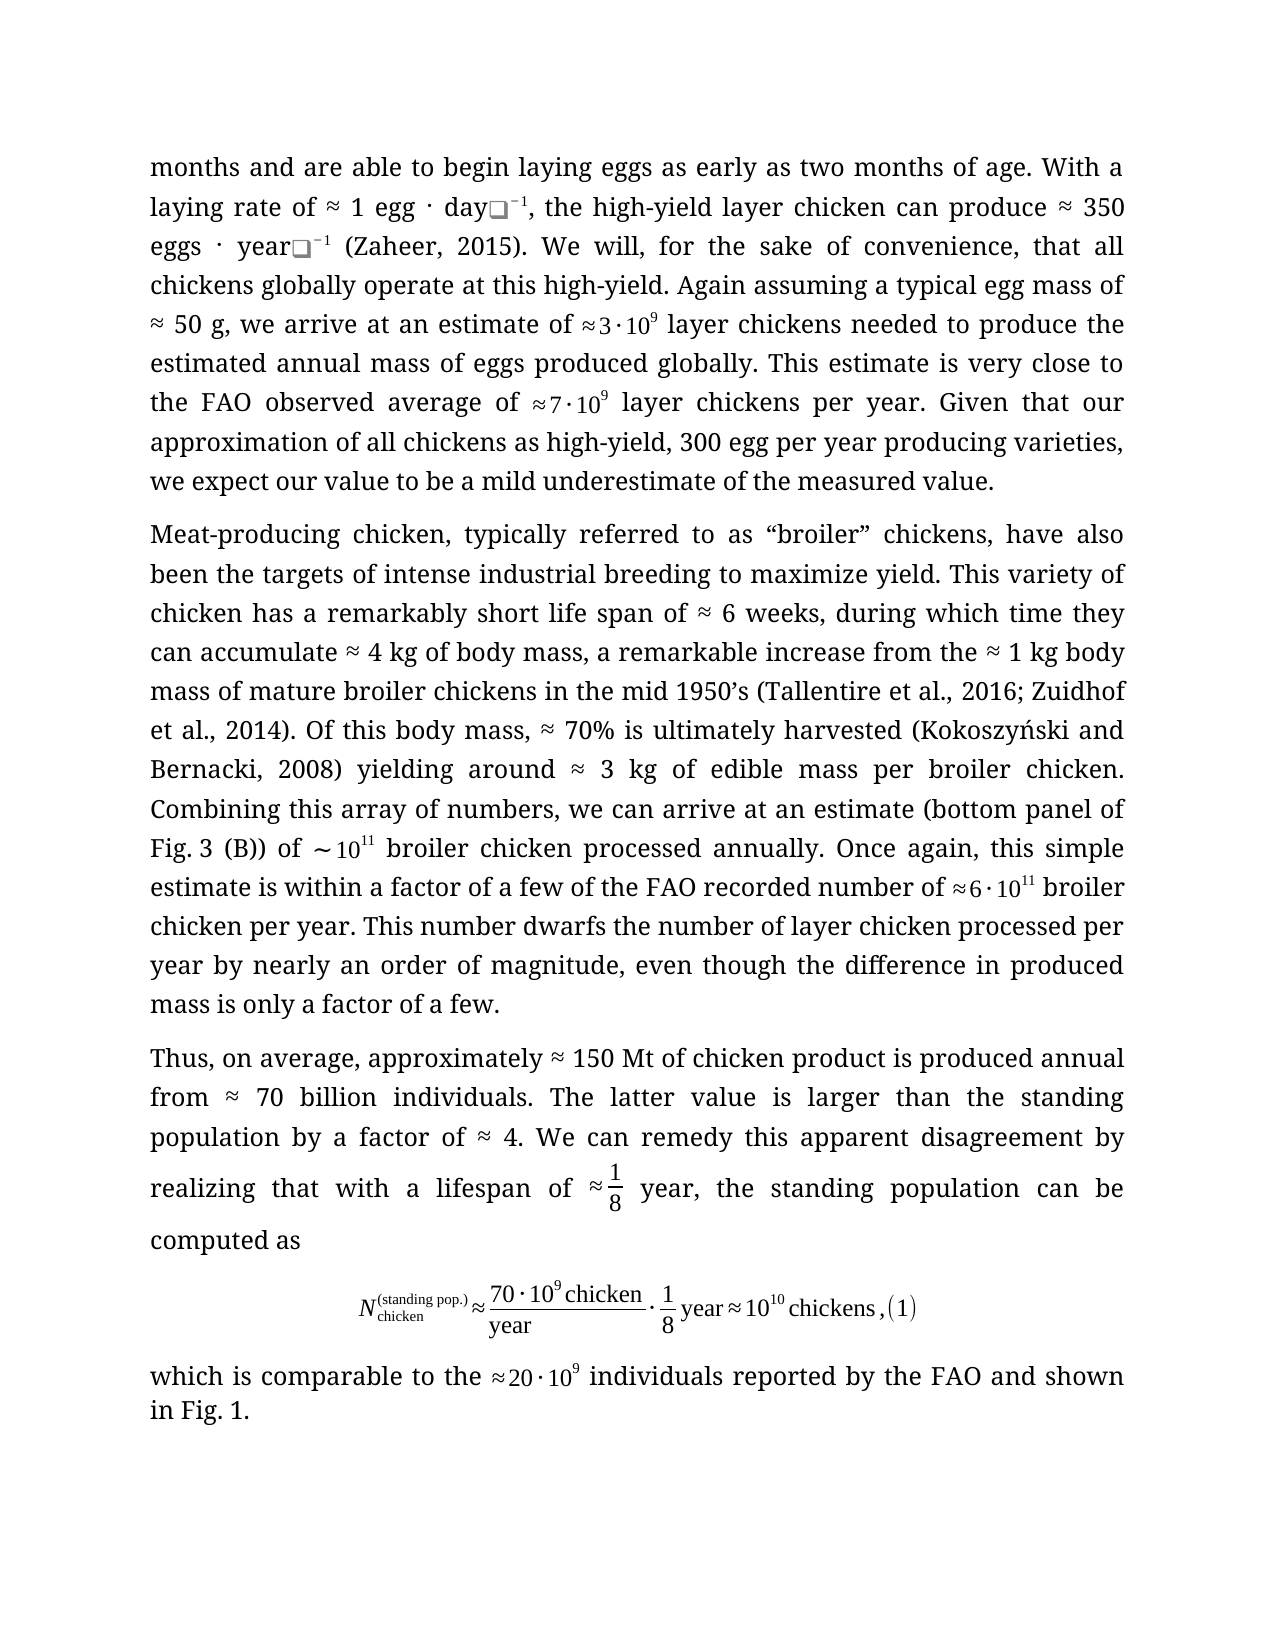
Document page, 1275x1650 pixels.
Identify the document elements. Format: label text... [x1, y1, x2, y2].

text Thus, on average, approximately 150 Mt of chicken product is produced annual from 70 billion individuals. The latter value is larger than the standing population by a factor of 4. We can remedy this apparent disagreement by realizing that with a lifespan of year, the standing population can be computed as [150, 1041, 1125, 1256]
text Meat-producing chicken, typically referred to as “broiler” chickens, have also been the targets of intense industrial breeding to maximize yield. This variety of chicken has a remarkably short life span of 6 weeks, during which time they can accumulate 4 kg of body mass, a remarkable increase from the 1 kg body mass of mature broiler chickens in the mid 1950’s (Tallentire et al., 2016; Zuidhof et al., 2014). Of this body mass, 70% is ultimately harvested (Kokoszyński and Bernacki, 2008) yielding around 3 kg of edible mass per broiler chicken. Combining this array of numbers, we can arrive at an estimate (bottom panel of Fig. 3 (B)) of broiler chicken processed annually. Once again, this simple estimate is within a factor of a few of the FAO recorded number of broiler chicken per year. This number dwarfs the number of layer chicken processed per year by nearly an order of magnitude, even though the difference in produced mass is only a factor of a few. [150, 517, 1125, 1021]
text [150, 150, 1125, 497]
